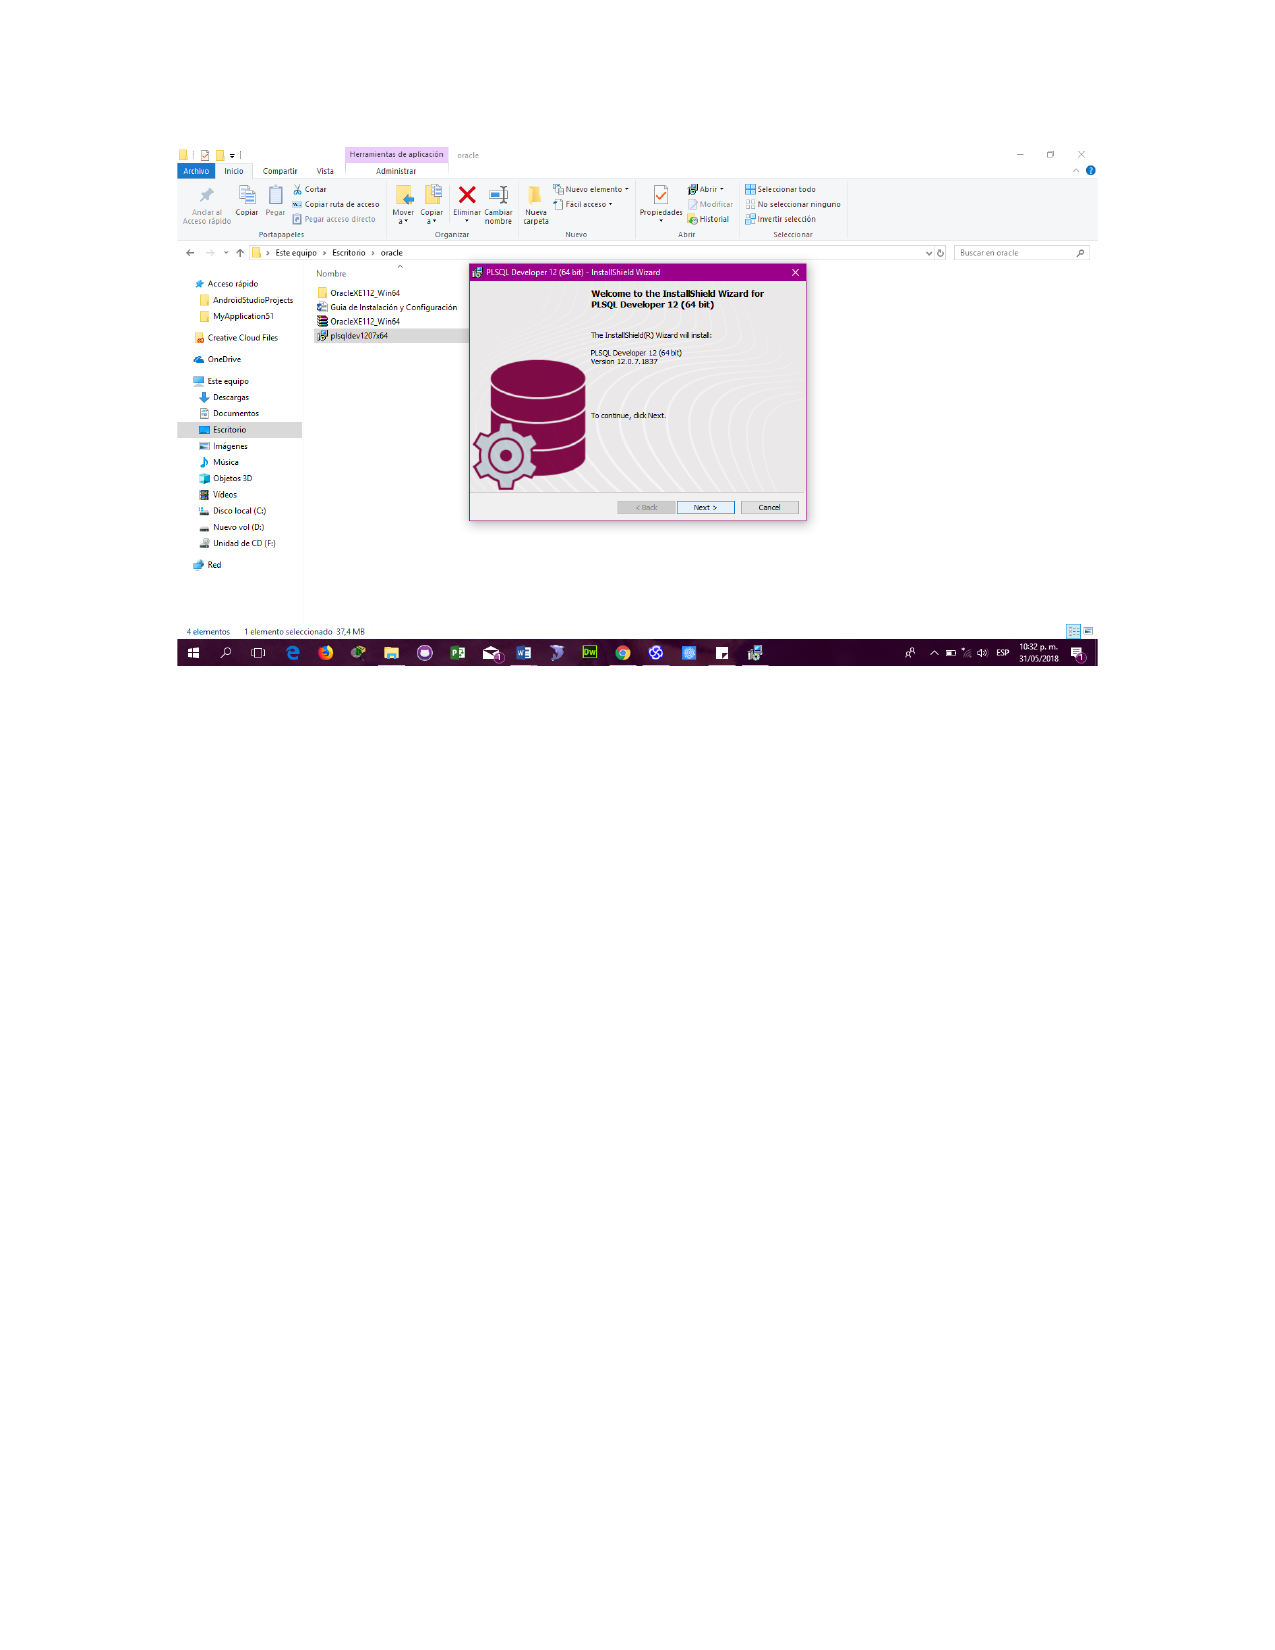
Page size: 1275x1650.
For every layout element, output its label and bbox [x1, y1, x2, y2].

picture [177, 147, 1098, 666]
